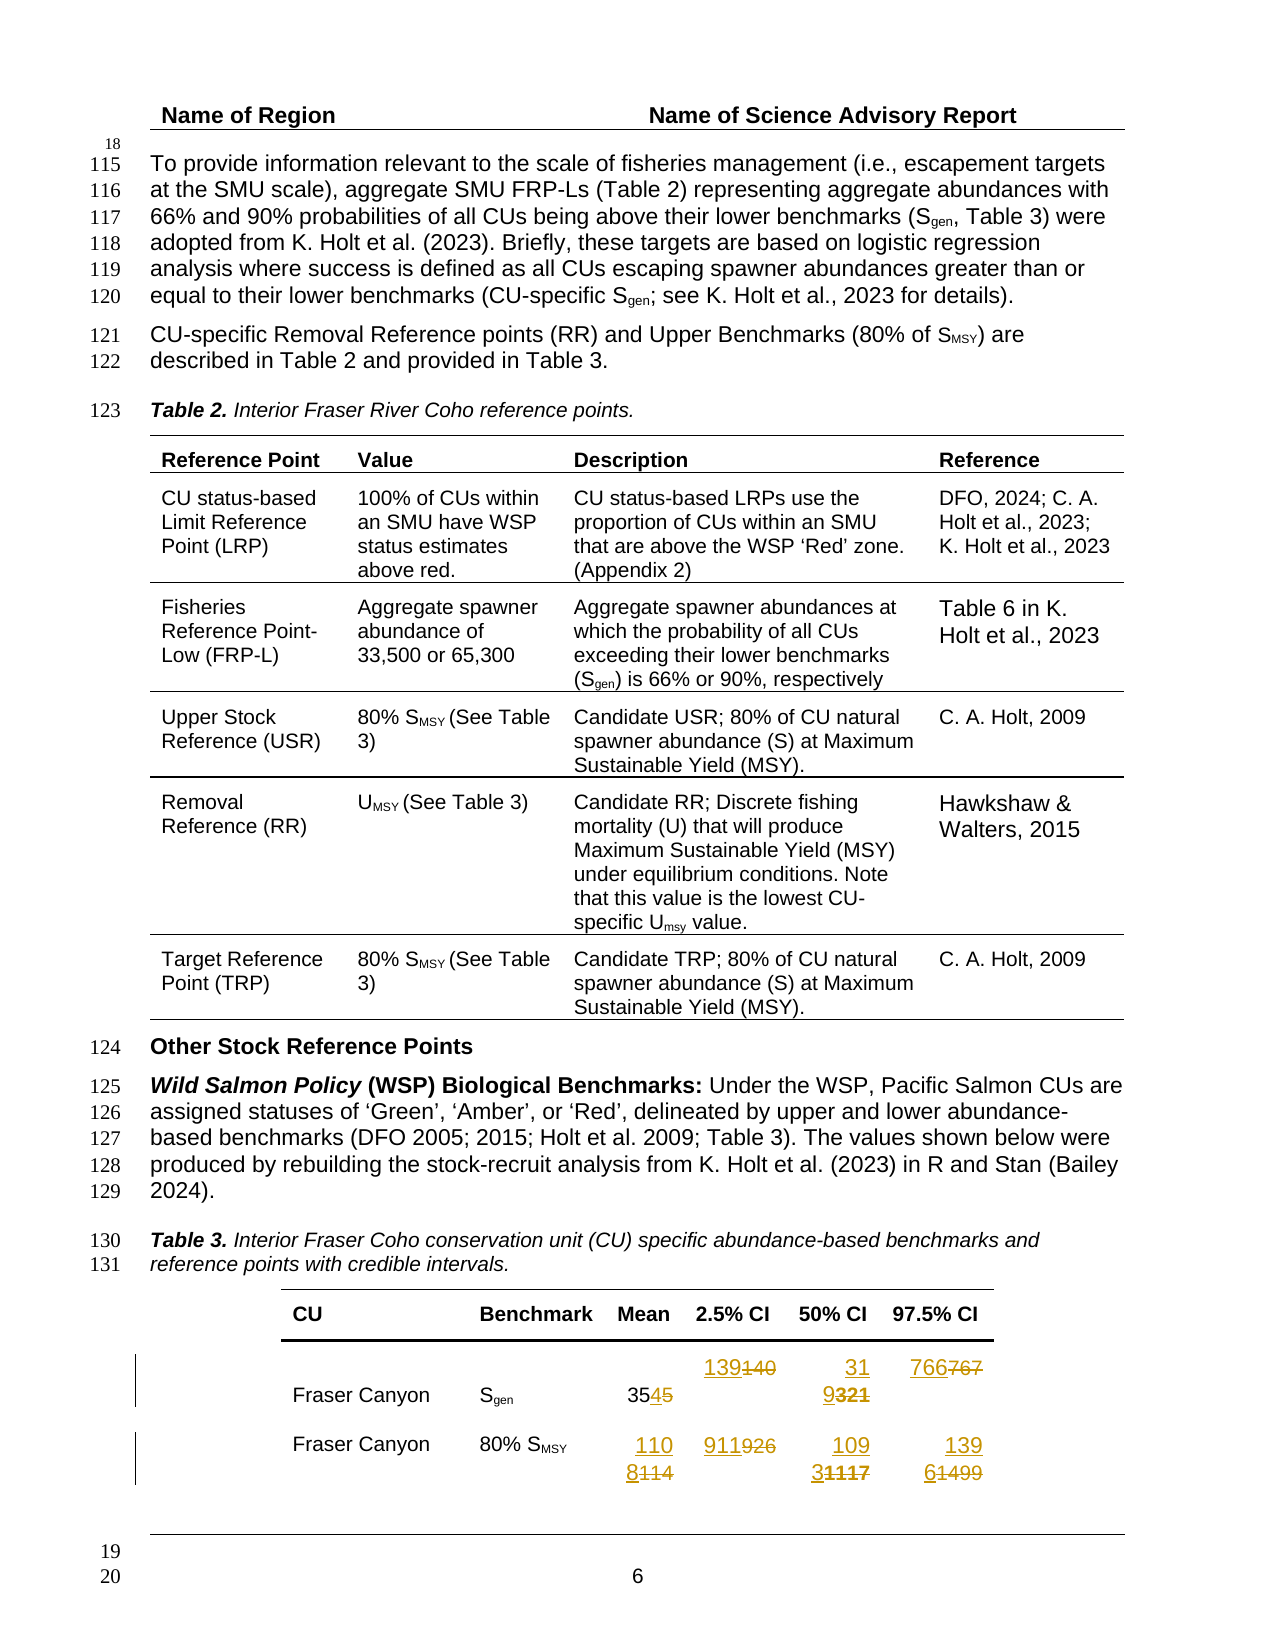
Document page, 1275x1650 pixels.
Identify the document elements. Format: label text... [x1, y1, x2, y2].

table_header Benchmark [468, 1290, 606, 1339]
table_cell CU status-based Limit Reference Point (LRP) [150, 473, 346, 582]
table_cell Candidate TRP; 80% of CU natural spawner abundance (S) at Maximum Sustainable Yield (MSY). [563, 935, 928, 1019]
table_cell Upper Stock Reference (USR) [150, 692, 346, 776]
table_cell 80% SMSY [468, 1420, 606, 1497]
table_cell 100% of CUs within an SMU have WSP status estimates above red. [346, 473, 562, 582]
table_cell UMSY (See Table 3) [346, 778, 562, 934]
table_cell [606, 1420, 684, 1497]
text To provide information relevant to the scale of fisheries management (i.e., escapement targets at the SMU scale), aggregate SMU FRP-Ls (Table 2) representing aggregate abundances with 66% and 90% probabilities of all CUs being above their lower benchmarks (Sgen, Table 3) were adopted from K. Holt et al. . Briefly, these targets are based on logistic regression analysis where success is defined as all CUs escaping spawner abundances greater than or equal to their lower benchmarks (CU-specific Sgen; . [150, 150, 1125, 308]
table_cell [788, 1420, 881, 1497]
text Table 2. Interior Fraser River Coho reference points. [150, 398, 1125, 422]
table_cell [684, 1420, 787, 1497]
table_cell Target Reference Point (TRP) [150, 935, 346, 1019]
table_cell [928, 935, 1124, 1019]
table_cell Sgen [468, 1342, 606, 1419]
table_header 50% CI [788, 1290, 881, 1339]
table_cell Fraser Canyon [281, 1420, 468, 1497]
table_cell Candidate USR; 80% of CU natural spawner abundance (S) at Maximum Sustainable Yield (MSY). [563, 692, 928, 776]
text CU-specific Removal Reference points (RR) and Upper Benchmarks (80% of SMSY) are described in Table 2 and provided in Table 3. [150, 321, 1125, 373]
table_header 2.5% CI [684, 1290, 787, 1339]
table_cell 80% SMSY (See Table 3) [346, 935, 562, 1019]
table_header 97.5% CI [881, 1290, 994, 1339]
table_cell Candidate RR; Discrete fishing mortality (U) that will produce Maximum Sustainable Yield (MSY) under equilibrium conditions. Note that this value is the lowest CU-specific Umsy value. [563, 778, 928, 934]
table_cell CU status-based LRPs use the proportion of CUs within an SMU that are above the WSP ‘Red’ zone. (Appendix 2) [563, 473, 928, 582]
table_cell [928, 473, 1124, 582]
table_cell Aggregate spawner abundances at which the probability of all CUs exceeding their lower benchmarks (Sgen) is 66% or 90%, respectively [563, 583, 928, 691]
table_cell [881, 1342, 994, 1419]
table_cell Removal Reference (RR) [150, 778, 346, 934]
table_header Mean [606, 1290, 684, 1339]
table_header Reference [928, 436, 1124, 472]
table_cell [788, 1342, 881, 1419]
table_header Reference Point [150, 436, 346, 472]
text Table 3. Interior Fraser Coho conservation unit (CU) specific abundance-based benchmarks and reference points with credible intervals. [150, 1228, 1125, 1276]
text Wild Salmon Policy (WSP) Biological Benchmarks: Under the WSP, Pacific Salmon CUs are assigned statuses of ‘Green’, ‘Amber’, or ‘Red’, delineated by upper and lower abundance-based benchmarks (DFO 2005; 2015; Holt et al. 2009; Table 3). The values shown below were produced by rebuilding the stock-recruit analysis from K. Holt et al. in R and Stan . [150, 1072, 1125, 1203]
table_header Value [346, 436, 562, 472]
table_header CU [281, 1290, 468, 1339]
table_cell 35 [606, 1342, 684, 1419]
table_cell [684, 1342, 787, 1419]
table_cell Fisheries Reference Point-Low (FRP-L) [150, 583, 346, 691]
table_header Description [563, 436, 928, 472]
table_cell Fraser Canyon [281, 1342, 468, 1419]
subtitle Other Stock Reference Points [150, 1033, 1125, 1059]
table_cell Aggregate spawner abundance of 33,500 or 65,300 [346, 583, 562, 691]
table_cell [881, 1420, 994, 1497]
table_cell 80% SMSY (See Table 3) [346, 692, 562, 776]
table_cell [928, 692, 1124, 776]
